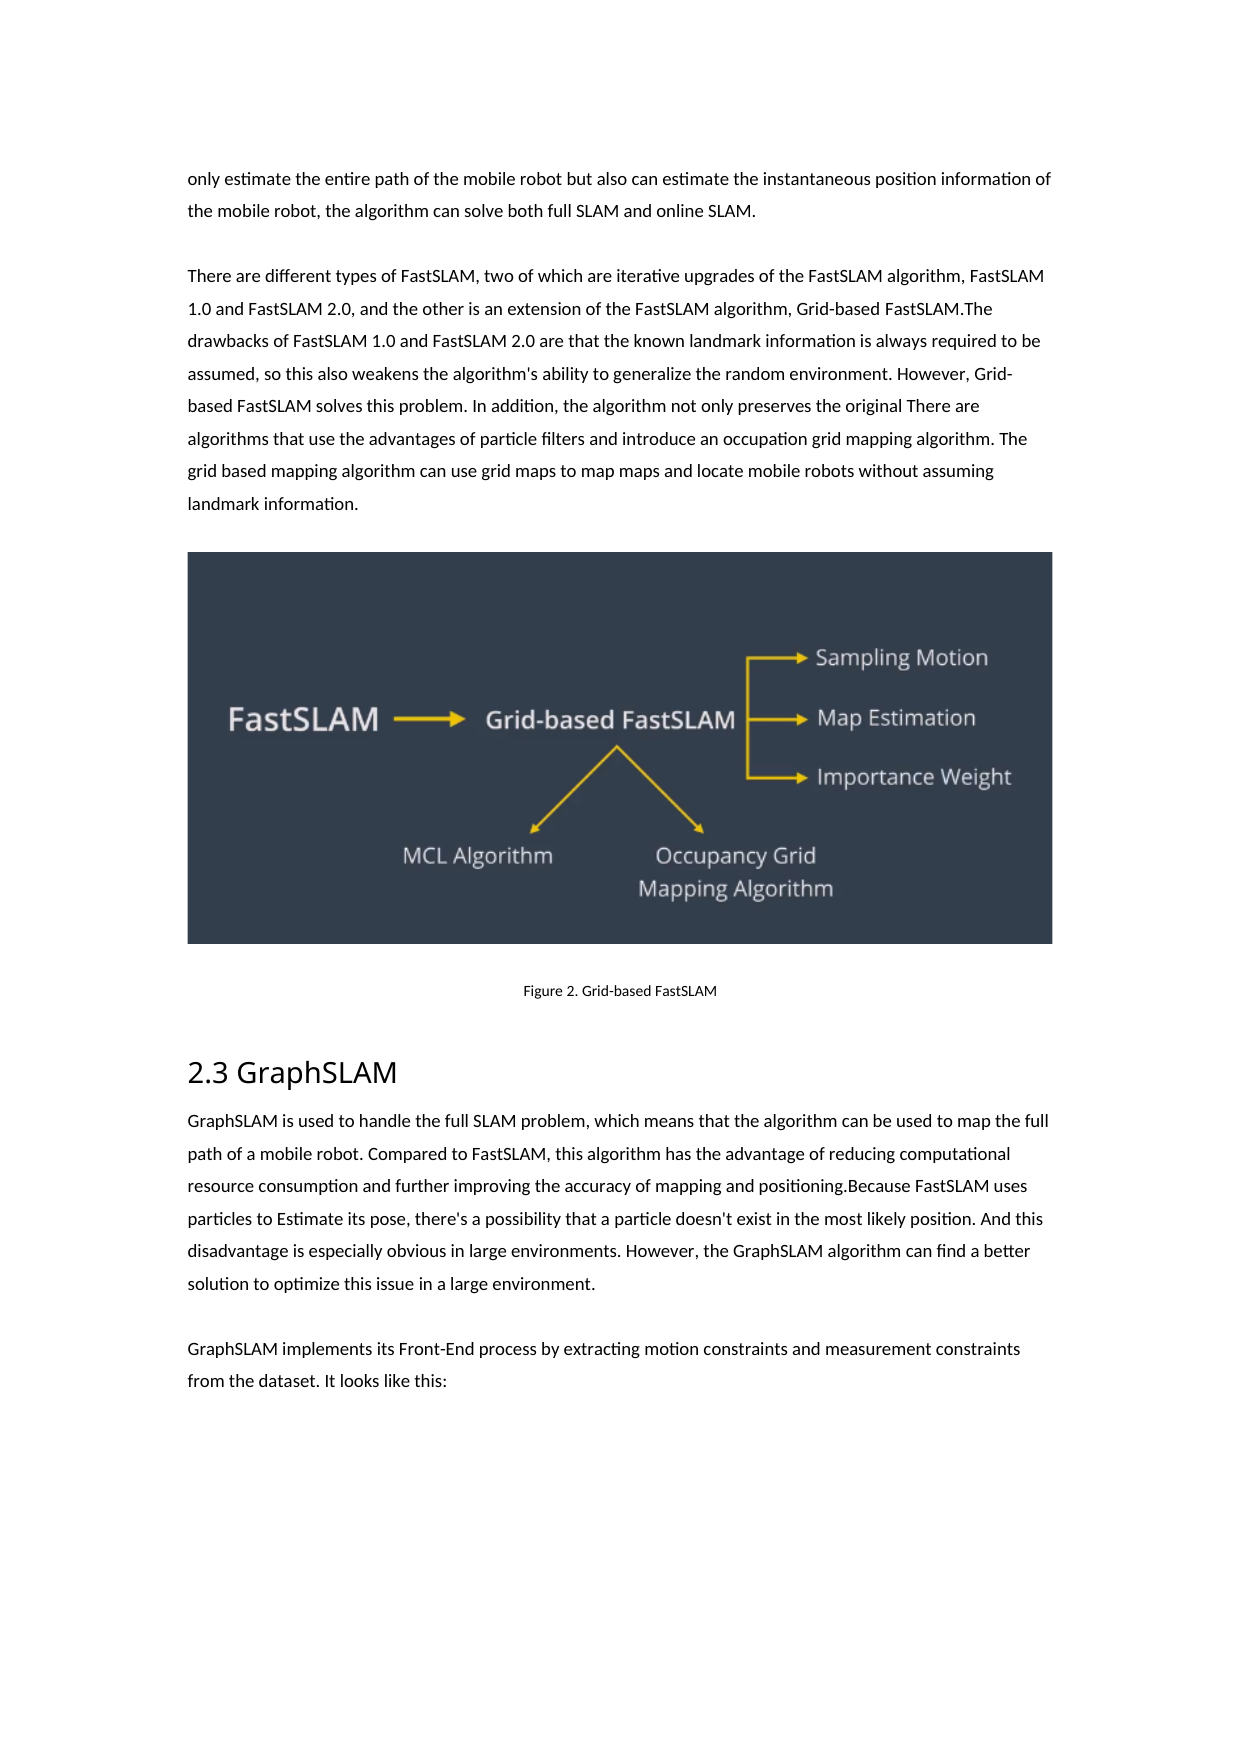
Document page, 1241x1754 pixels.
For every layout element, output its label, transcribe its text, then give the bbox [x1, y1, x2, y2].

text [187, 162, 1053, 227]
text GraphSLAM implements its Front-End process by extracting motion constraints and measurement constraints from the dataset. It looks like this: [187, 1332, 1053, 1397]
text Figure 2. Grid-based FastSLAM [187, 974, 1053, 1007]
list 2.3 GraphSLAM [187, 1039, 1053, 1104]
picture [187, 552, 1053, 944]
text GraphSLAM is used to handle the full SLAM problem, which means that the algorithm can be used to map the full path of a mobile robot. Compared to FastSLAM, this algorithm has the advantage of reducing computational resource consumption and further improving the accuracy of mapping and positioning.Because FastSLAM uses particles to Estimate its pose, there's a possibility that a particle doesn't exist in the most likely position. And this disadvantage is especially obvious in large environments. However, the GraphSLAM algorithm can find a better solution to optimize this issue in a large environment. [187, 1104, 1053, 1299]
text There are different types of FastSLAM, two of which are iterative upgrades of the FastSLAM algorithm, FastSLAM 1.0 and FastSLAM 2.0, and the other is an extension of the FastSLAM algorithm, Grid-based FastSLAM.The drawbacks of FastSLAM 1.0 and FastSLAM 2.0 are that the known landmark information is always required to be assumed, so this also weakens the algorithm's ability to generalize the random environment. However, Grid-based FastSLAM solves this problem. In addition, the algorithm not only preserves the original There are algorithms that use the advantages of particle filters and introduce an occupation grid mapping algorithm. The grid based mapping algorithm can use grid maps to map maps and locate mobile robots without assuming landmark information. [187, 259, 1053, 519]
